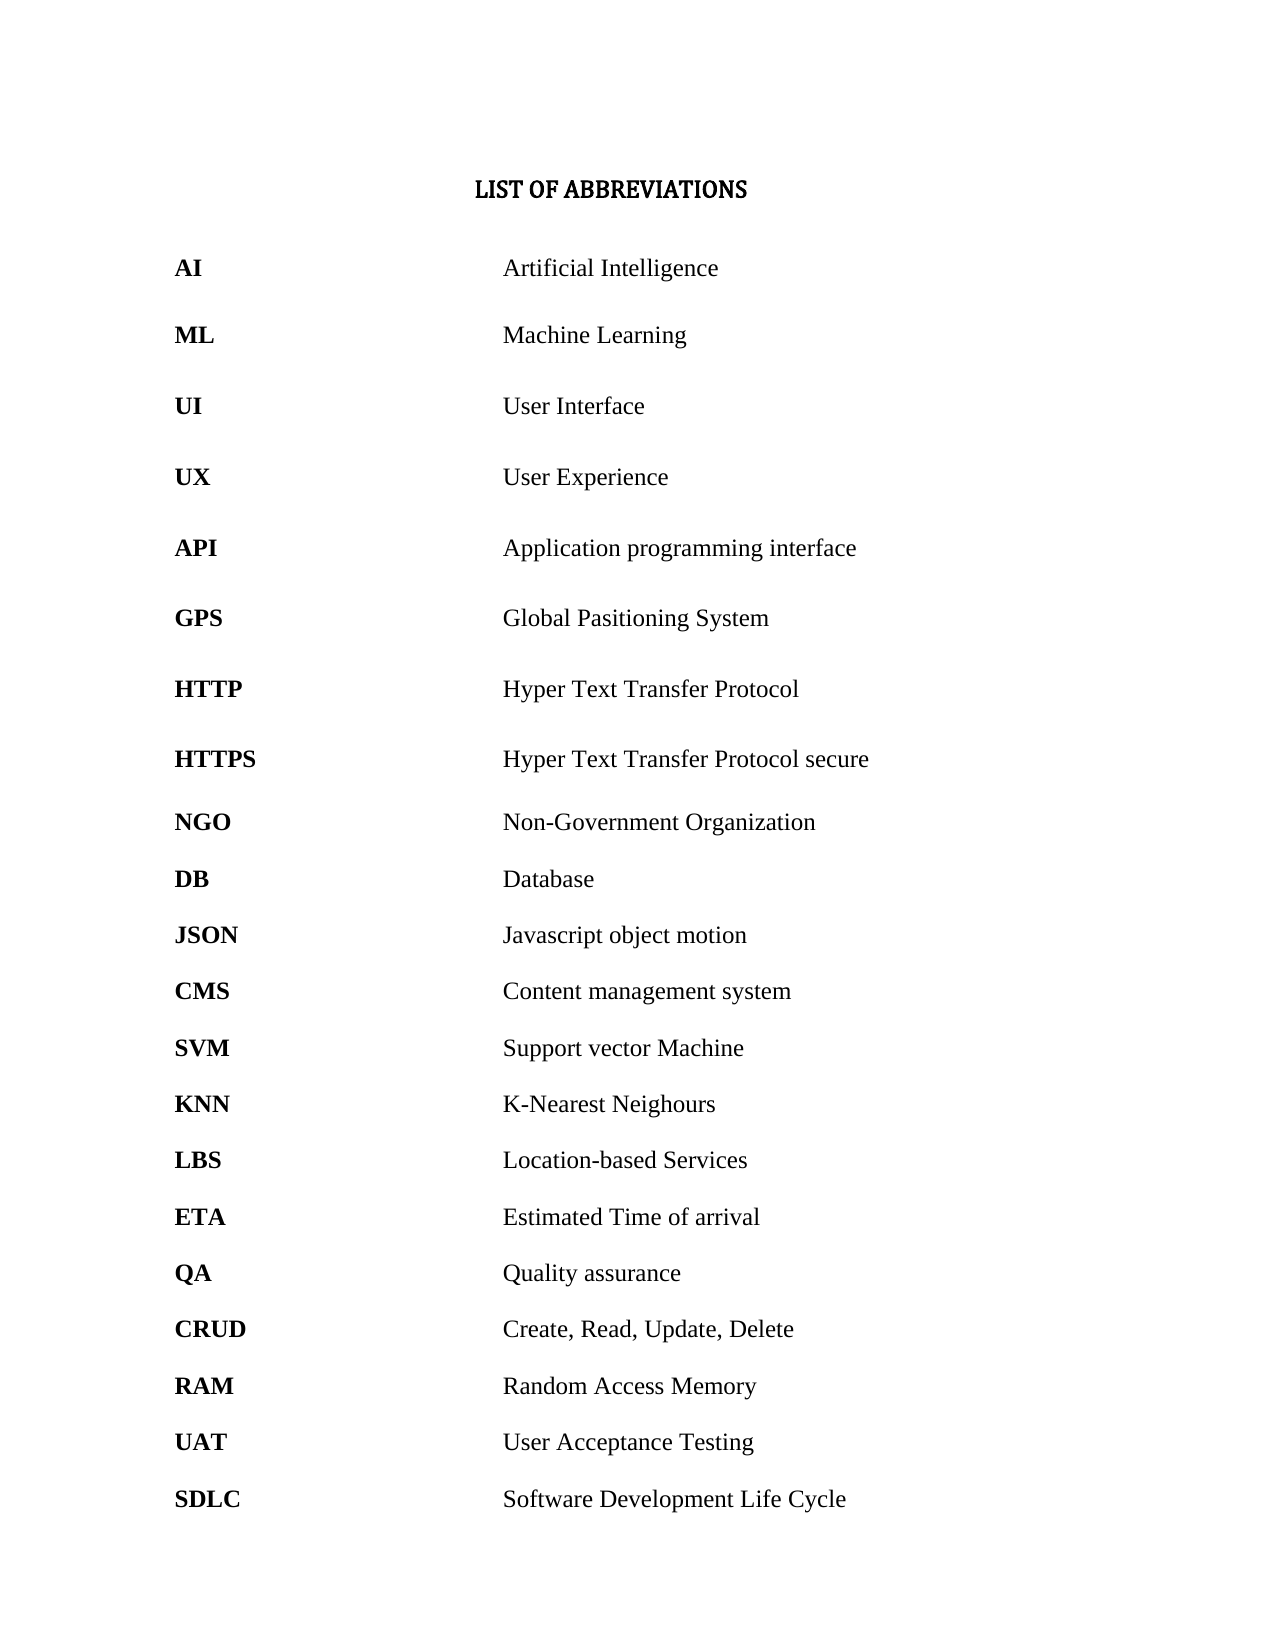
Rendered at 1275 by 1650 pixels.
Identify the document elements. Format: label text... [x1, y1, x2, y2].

table_cell Quality assurance [388, 1248, 1064, 1304]
table_cell RAM [154, 1360, 388, 1417]
table_cell JSON [154, 910, 388, 966]
text LIST OF ABBREVIATIONS [151, 174, 1071, 203]
table_cell QA [154, 1248, 388, 1304]
table_cell GPS [154, 590, 388, 660]
table_cell Estimated Time of arrival [388, 1191, 1064, 1248]
table_cell Create, Read, Update, Delete [388, 1304, 1064, 1360]
table_cell Content management system [388, 966, 1064, 1022]
table_cell Global Pasitioning System [388, 590, 1064, 660]
table_cell NGO [154, 797, 388, 853]
table_cell UX [154, 448, 388, 519]
table_cell Software Development Life Cycle [388, 1473, 1064, 1529]
table_cell Application programming interface [388, 519, 1064, 590]
table_cell HTTP [154, 660, 388, 731]
table_cell SVM [154, 1022, 388, 1079]
table_cell LBS [154, 1135, 388, 1191]
table_cell User Interface [388, 378, 1064, 448]
table_cell CMS [154, 966, 388, 1022]
table_header AI [154, 253, 388, 306]
table_cell DB [154, 853, 388, 909]
table_cell API [154, 519, 388, 590]
table_cell Random Access Memory [388, 1360, 1064, 1417]
table_cell Javascript object motion [388, 910, 1064, 966]
table_cell User Acceptance Testing [388, 1417, 1064, 1473]
table_cell Location-based Services [388, 1135, 1064, 1191]
table_cell Hyper Text Transfer Protocol [388, 660, 1064, 731]
table_cell User Experience [388, 448, 1064, 519]
table_cell Support vector Machine [388, 1022, 1064, 1079]
table_cell Machine Learning [388, 306, 1064, 377]
table_cell Non-Government Organization [388, 797, 1064, 853]
table_header Artificial Intelligence [388, 253, 1064, 306]
table_cell CRUD [154, 1304, 388, 1360]
table_cell Database [388, 853, 1064, 909]
table_cell UAT [154, 1417, 388, 1473]
table_cell K-Nearest Neighours [388, 1079, 1064, 1135]
table_cell HTTPS [154, 731, 388, 797]
table_cell UI [154, 378, 388, 448]
table_cell ETA [154, 1191, 388, 1248]
table_cell Hyper Text Transfer Protocol secure [388, 731, 1064, 797]
table_cell KNN [154, 1079, 388, 1135]
table_cell SDLC [154, 1473, 388, 1529]
table_cell ML [154, 306, 388, 377]
